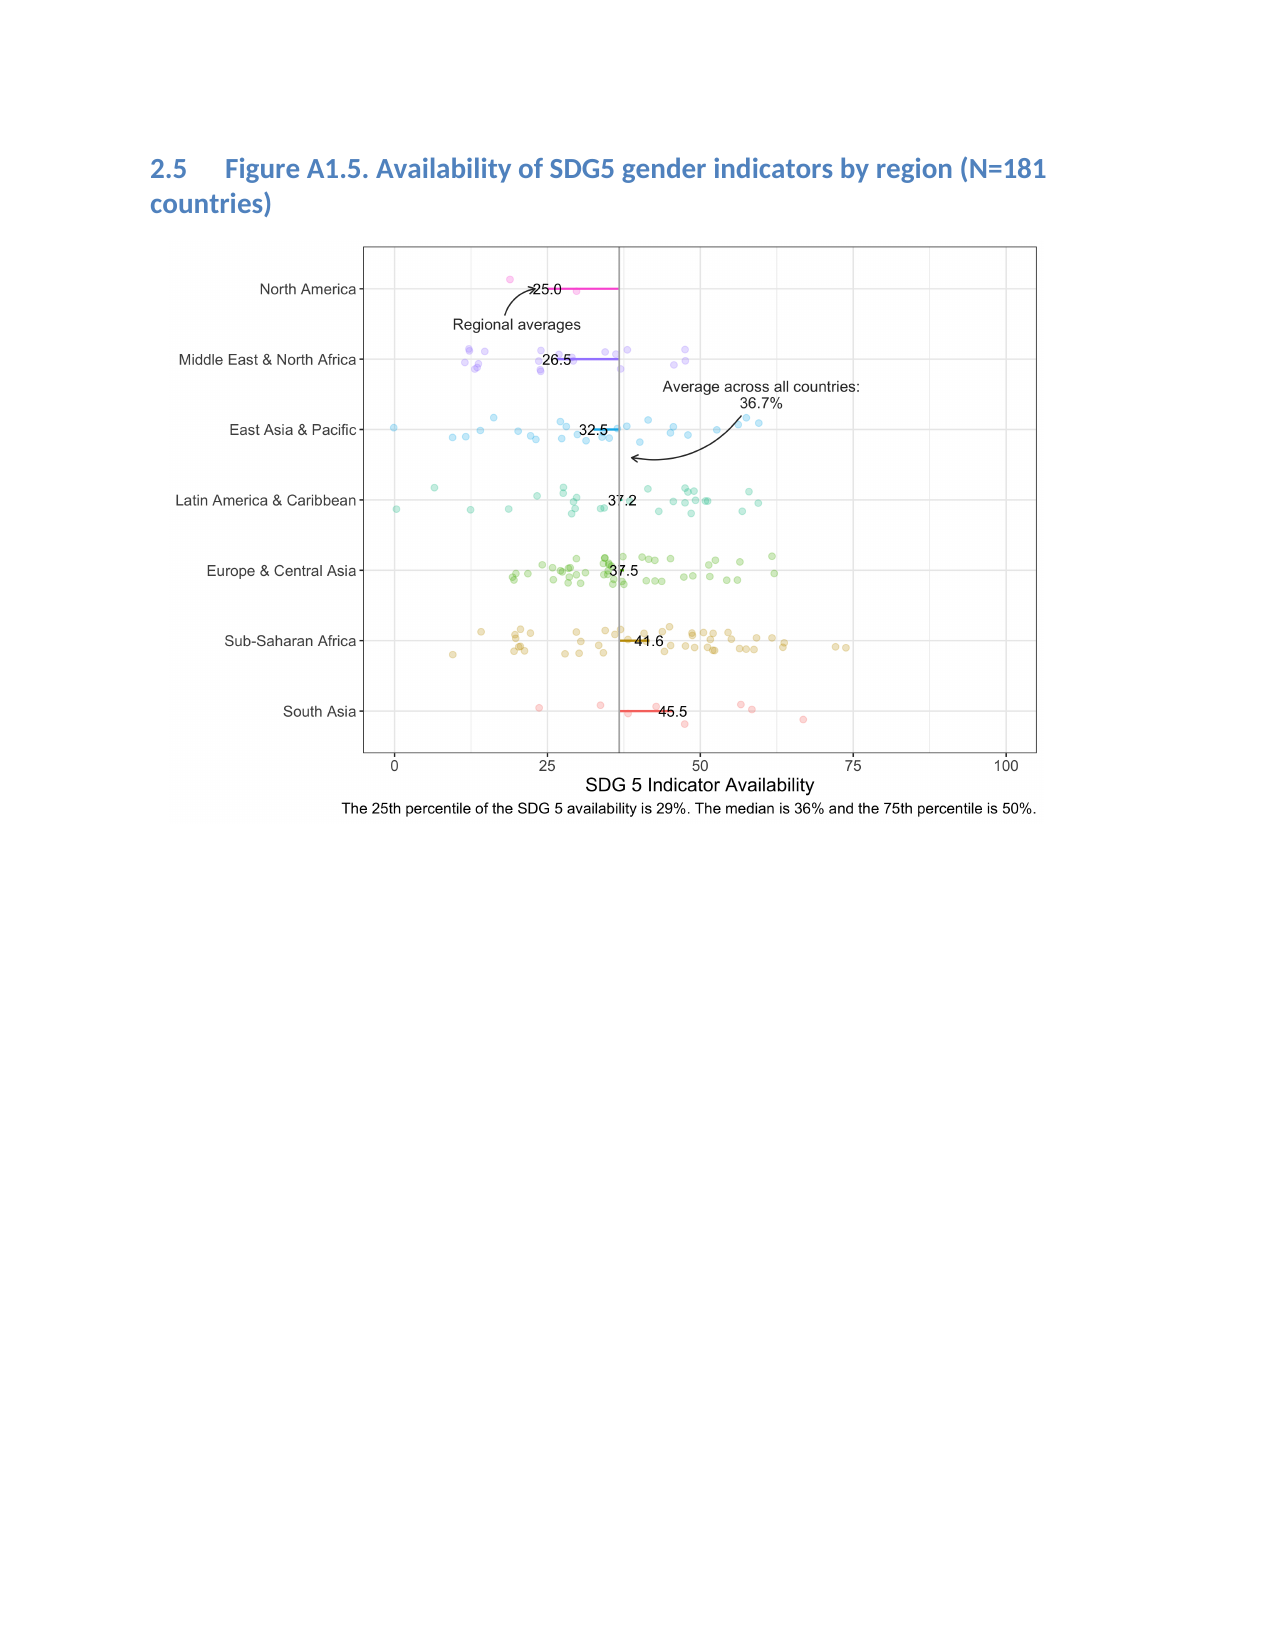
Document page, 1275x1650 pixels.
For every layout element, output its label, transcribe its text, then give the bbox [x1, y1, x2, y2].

picture [168, 240, 1044, 824]
subtitle 2.5 Figure A1.5. Availability of SDG5 gender indicators by region (N=181 countries) [150, 150, 1125, 221]
